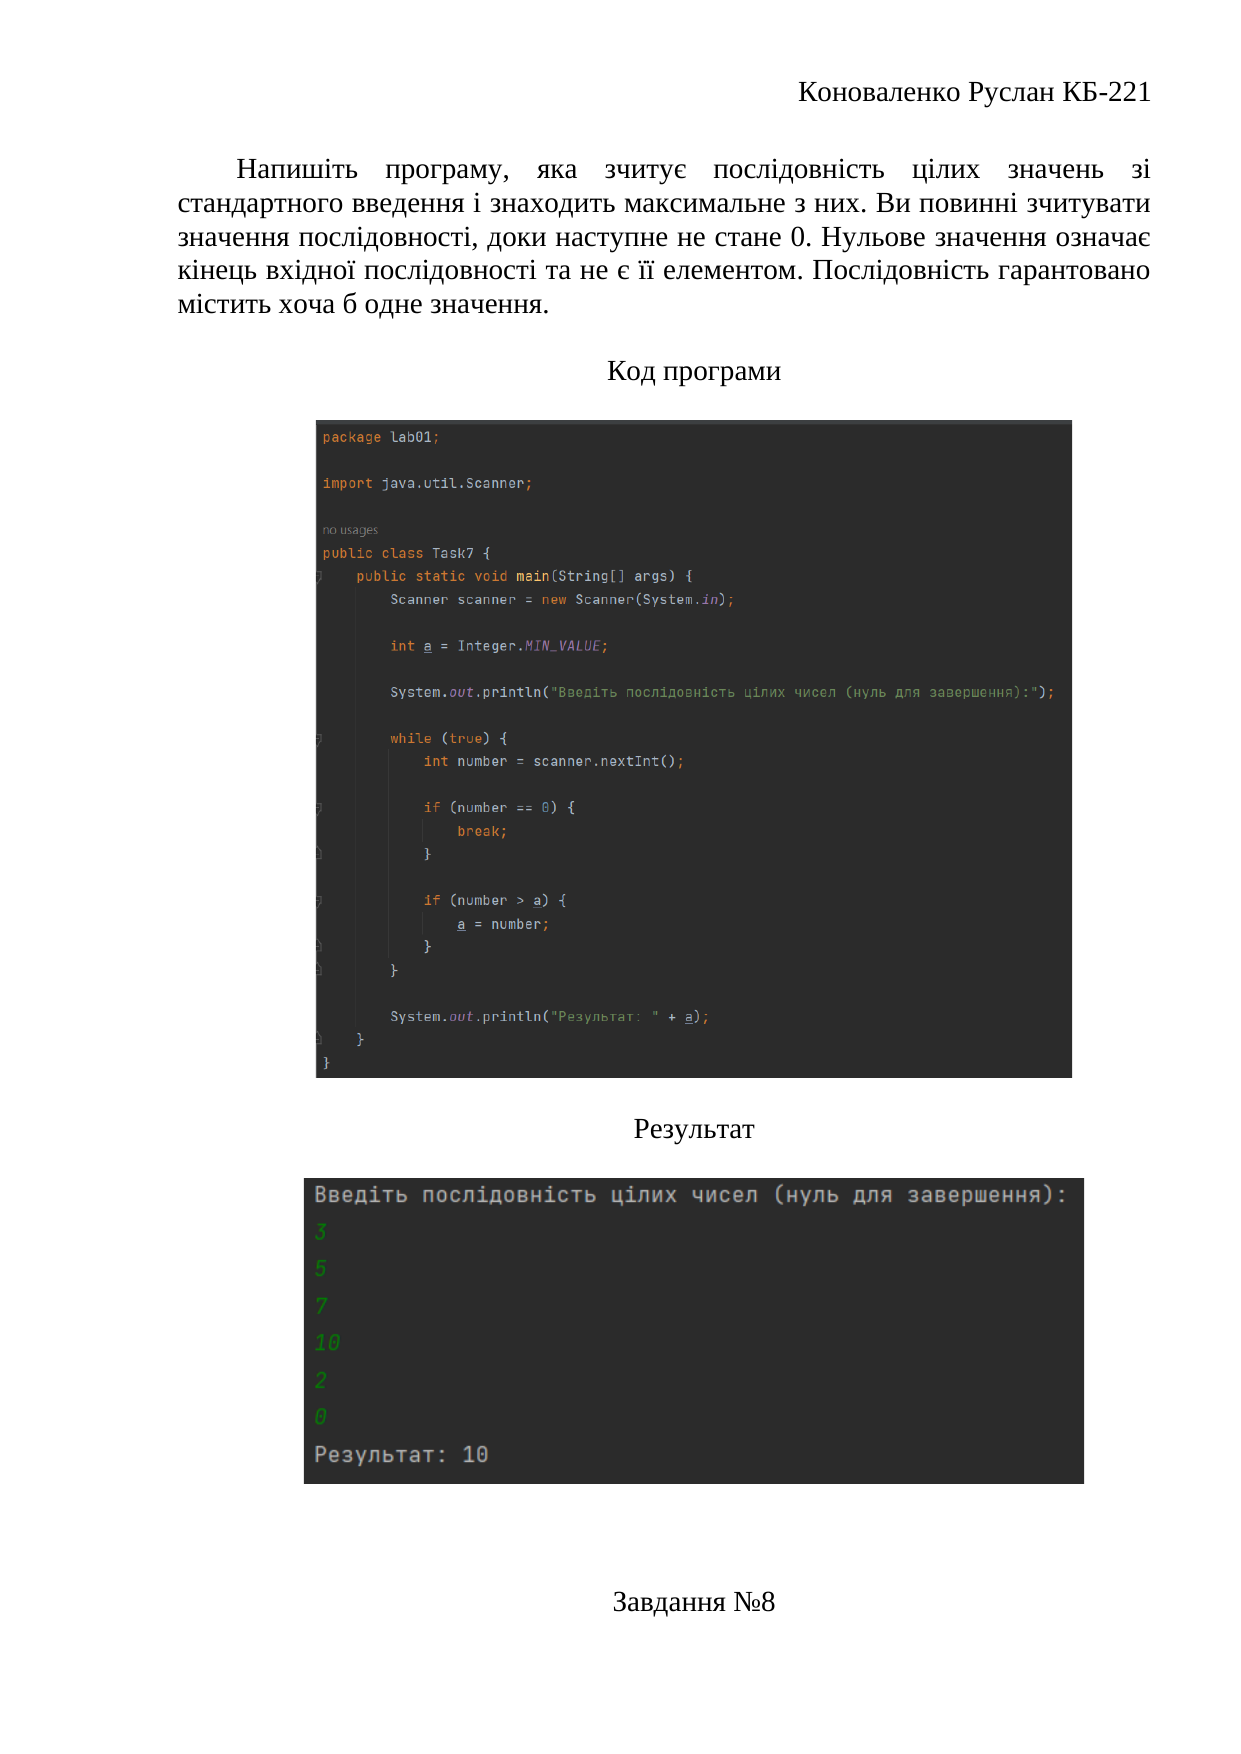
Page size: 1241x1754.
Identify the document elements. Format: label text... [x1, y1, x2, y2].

list Результат [177, 1112, 1152, 1145]
picture [303, 1178, 1085, 1484]
list Напишіть програму, яка зчитує послідовність цілих значень зі стандартного введення і знаходить максимальне з них. Ви повинні зчитувати значення послідовності, доки наступне не стане 0. Нульове значення означає кінець вхідної послідовності та не є її елементом. Послідовність гарантовано містить хоча б одне значення. [177, 152, 1152, 319]
list Код програми [177, 353, 1152, 386]
picture [315, 420, 1073, 1078]
list Завдання №8 [177, 1584, 1152, 1618]
